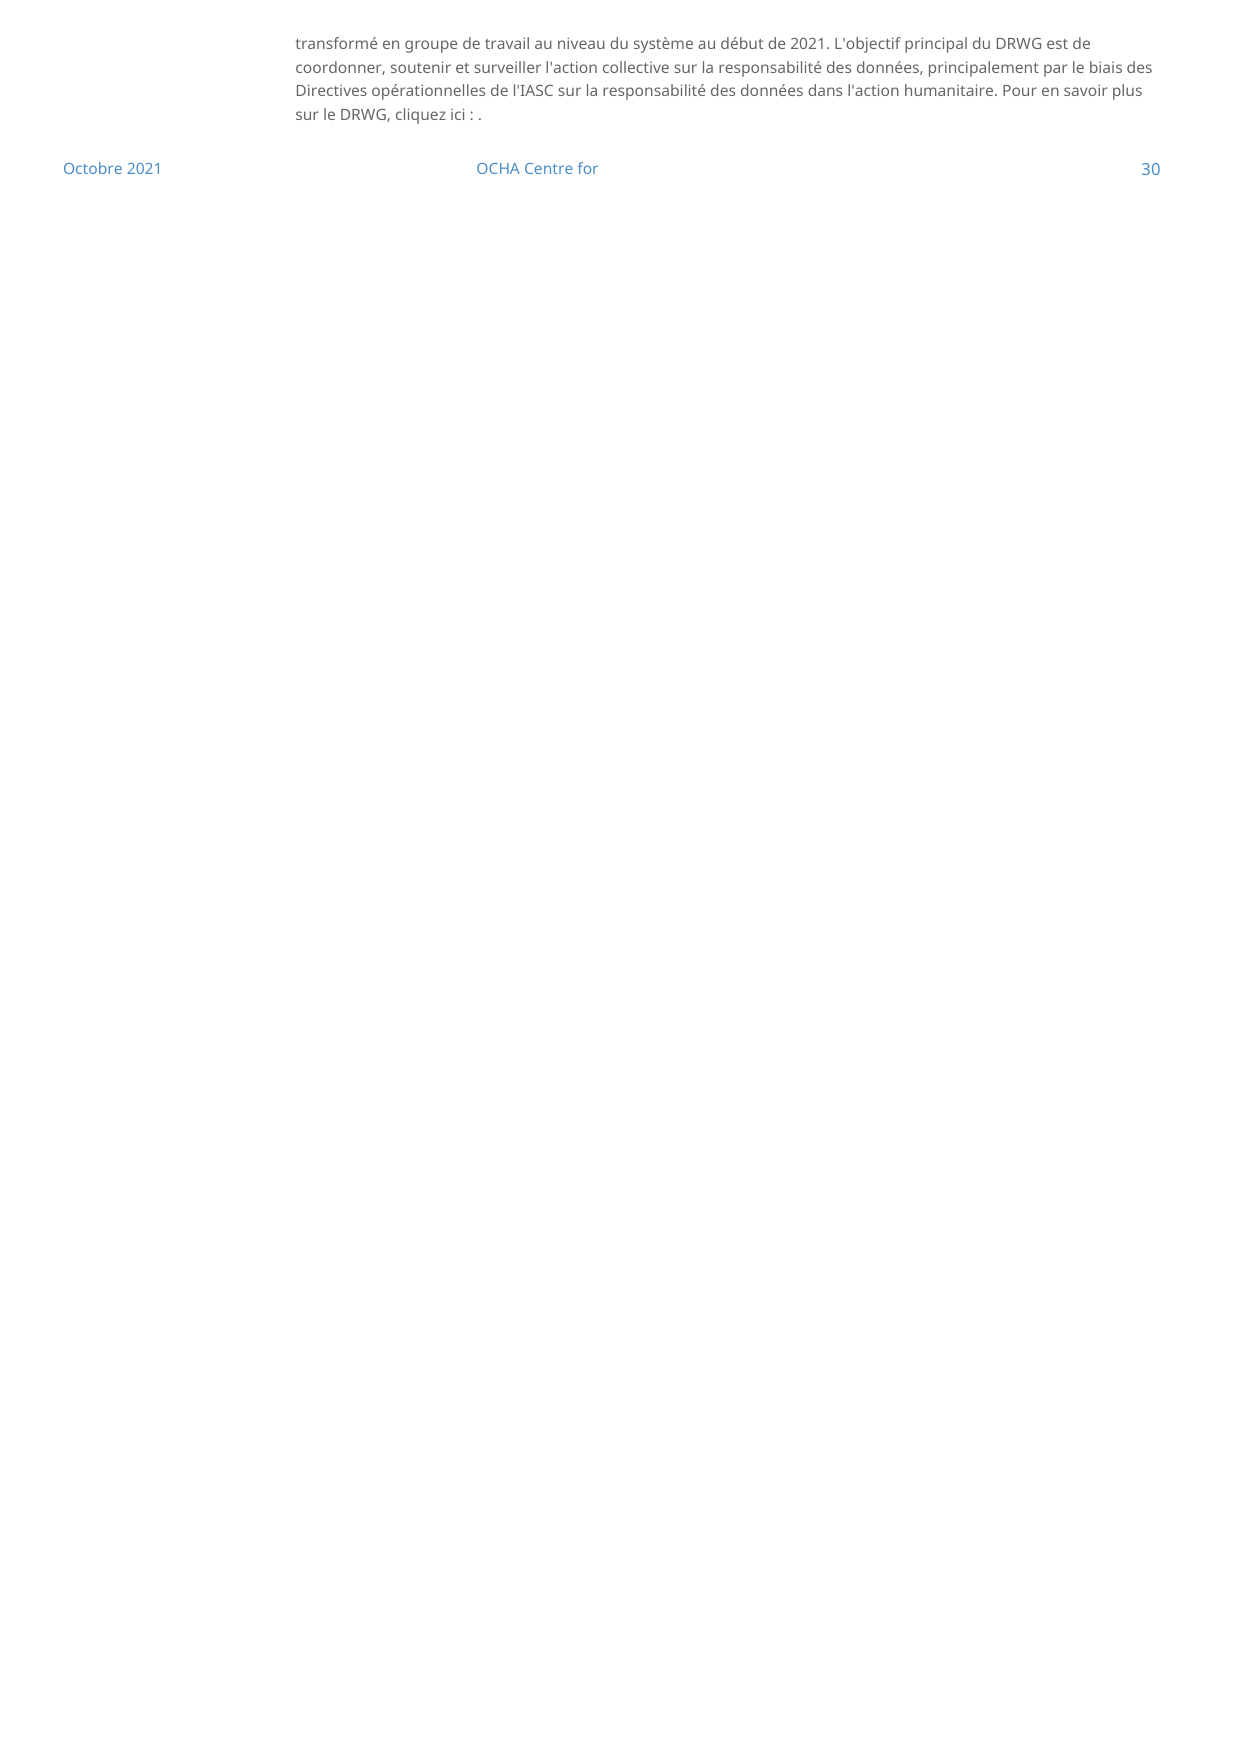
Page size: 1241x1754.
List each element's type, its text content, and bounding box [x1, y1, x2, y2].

table_header 30 [794, 153, 1160, 178]
table_header Octobre 2021 [63, 153, 428, 178]
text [295, 33, 1171, 125]
table_header OCHA Centre for Humanitarian Data [429, 153, 794, 178]
